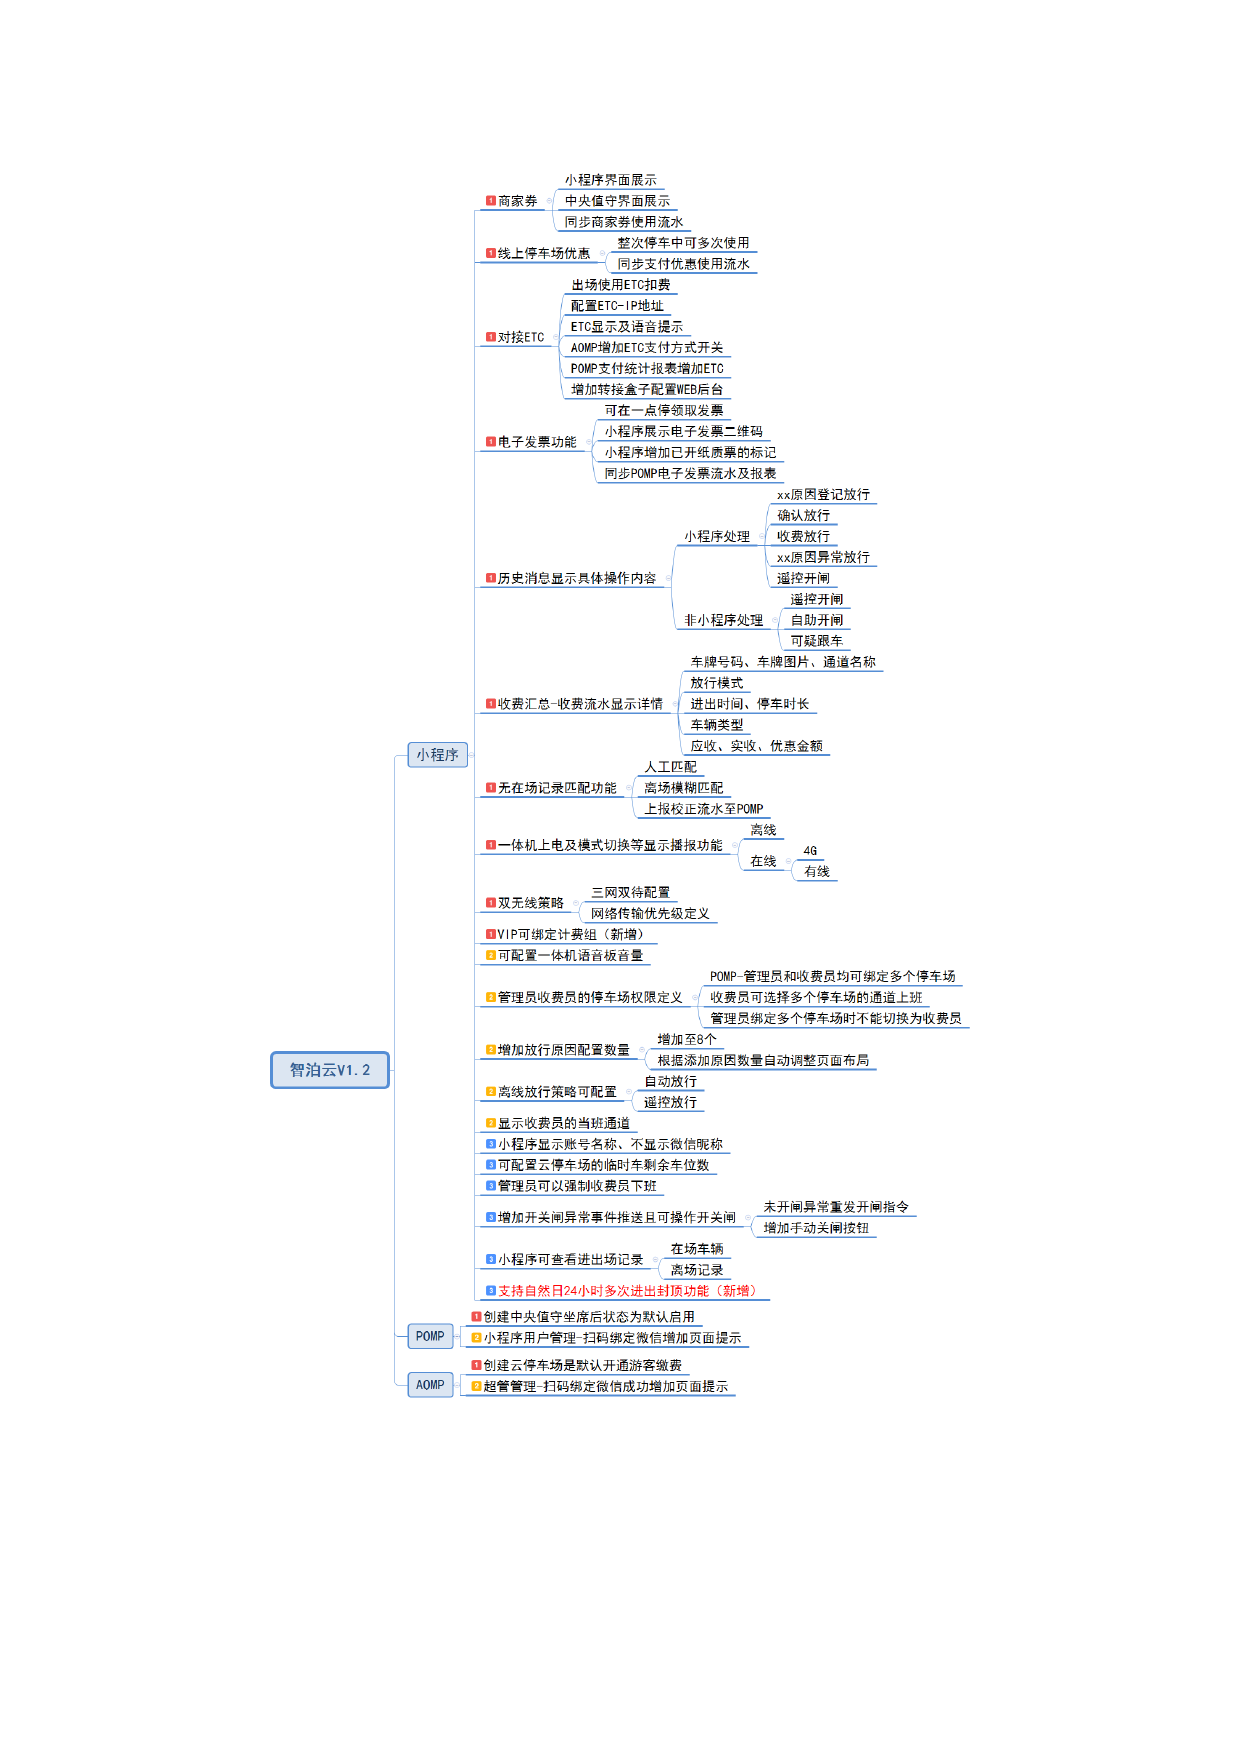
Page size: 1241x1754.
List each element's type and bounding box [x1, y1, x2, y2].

picture [262, 162, 979, 1406]
